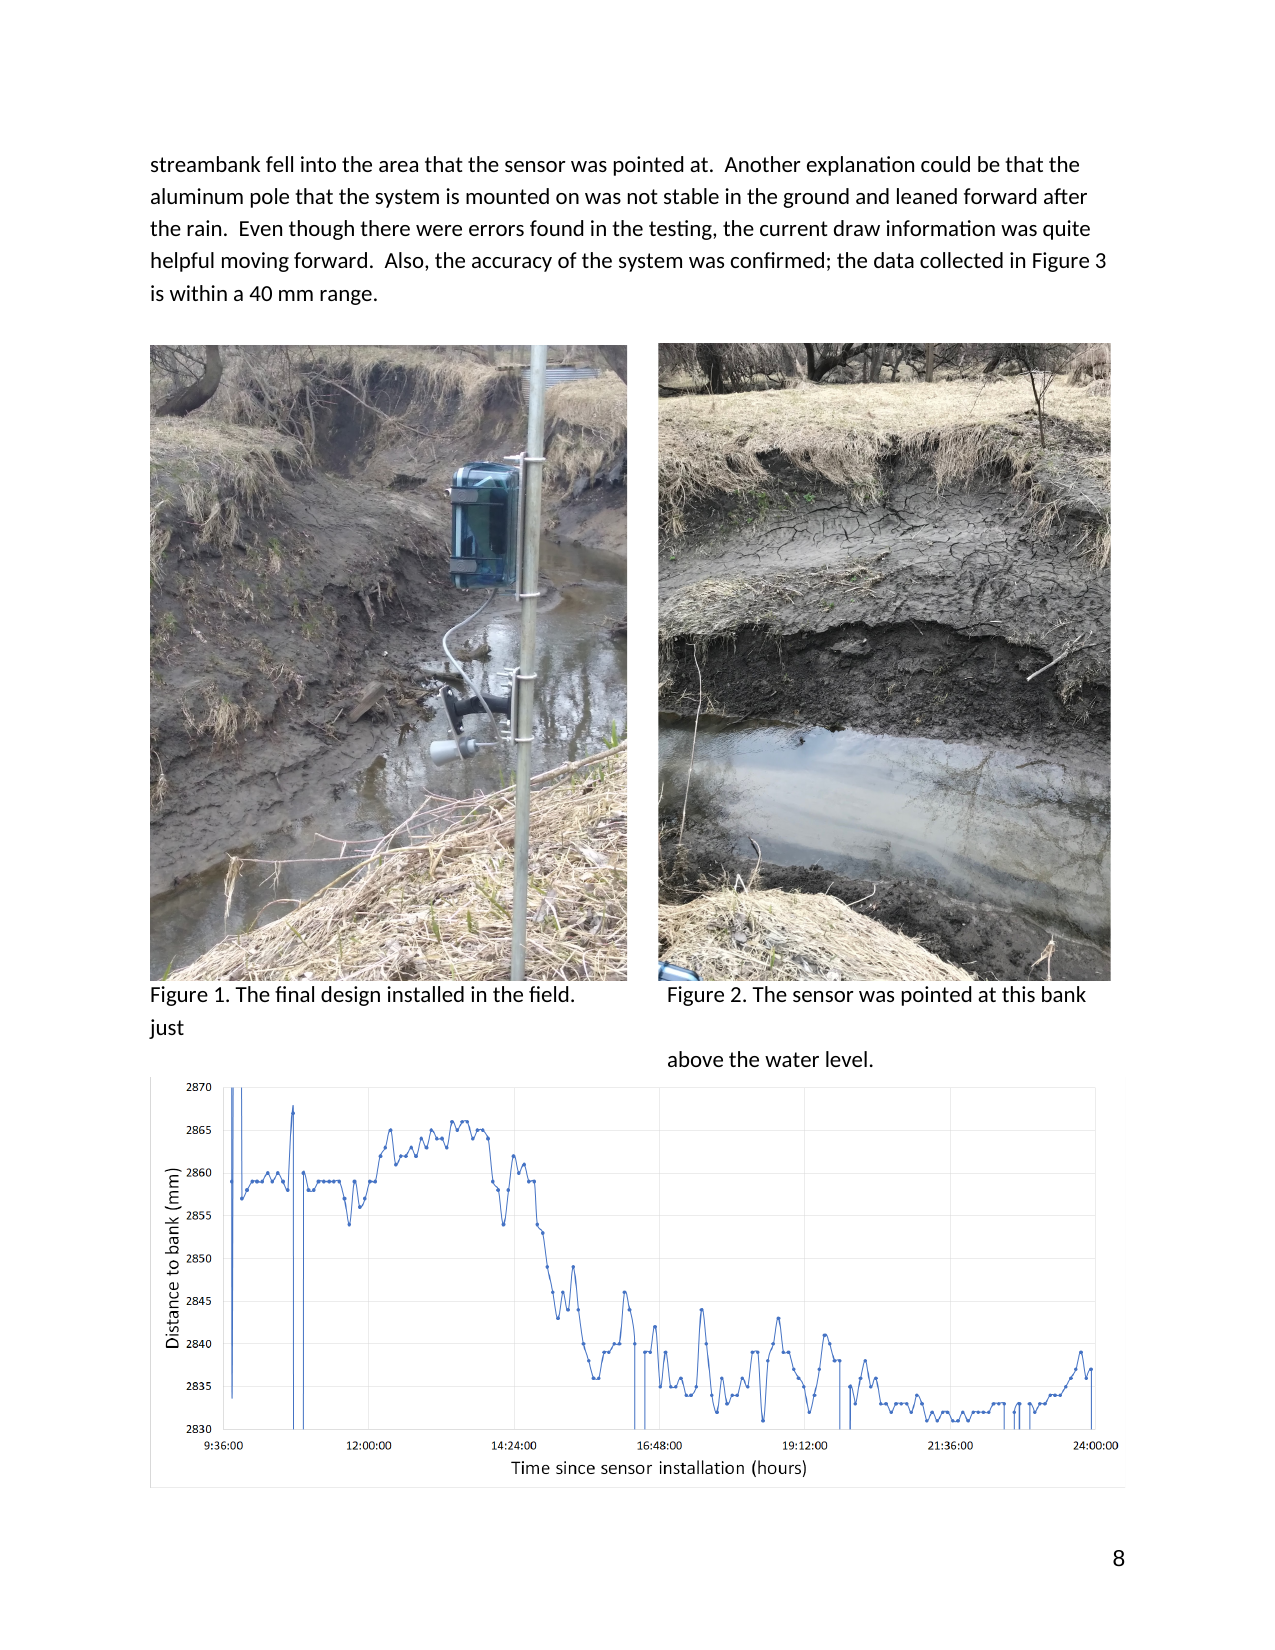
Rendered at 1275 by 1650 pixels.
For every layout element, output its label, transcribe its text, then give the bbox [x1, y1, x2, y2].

picture [150, 1077, 1125, 1488]
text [150, 150, 1125, 307]
text above the water level. [600, 1045, 1125, 1073]
picture [658, 343, 1111, 981]
text Figure 1. The final design installed in the field. Figure 2. The sensor was pointed at this bank just [150, 981, 1125, 1041]
picture [150, 345, 628, 981]
